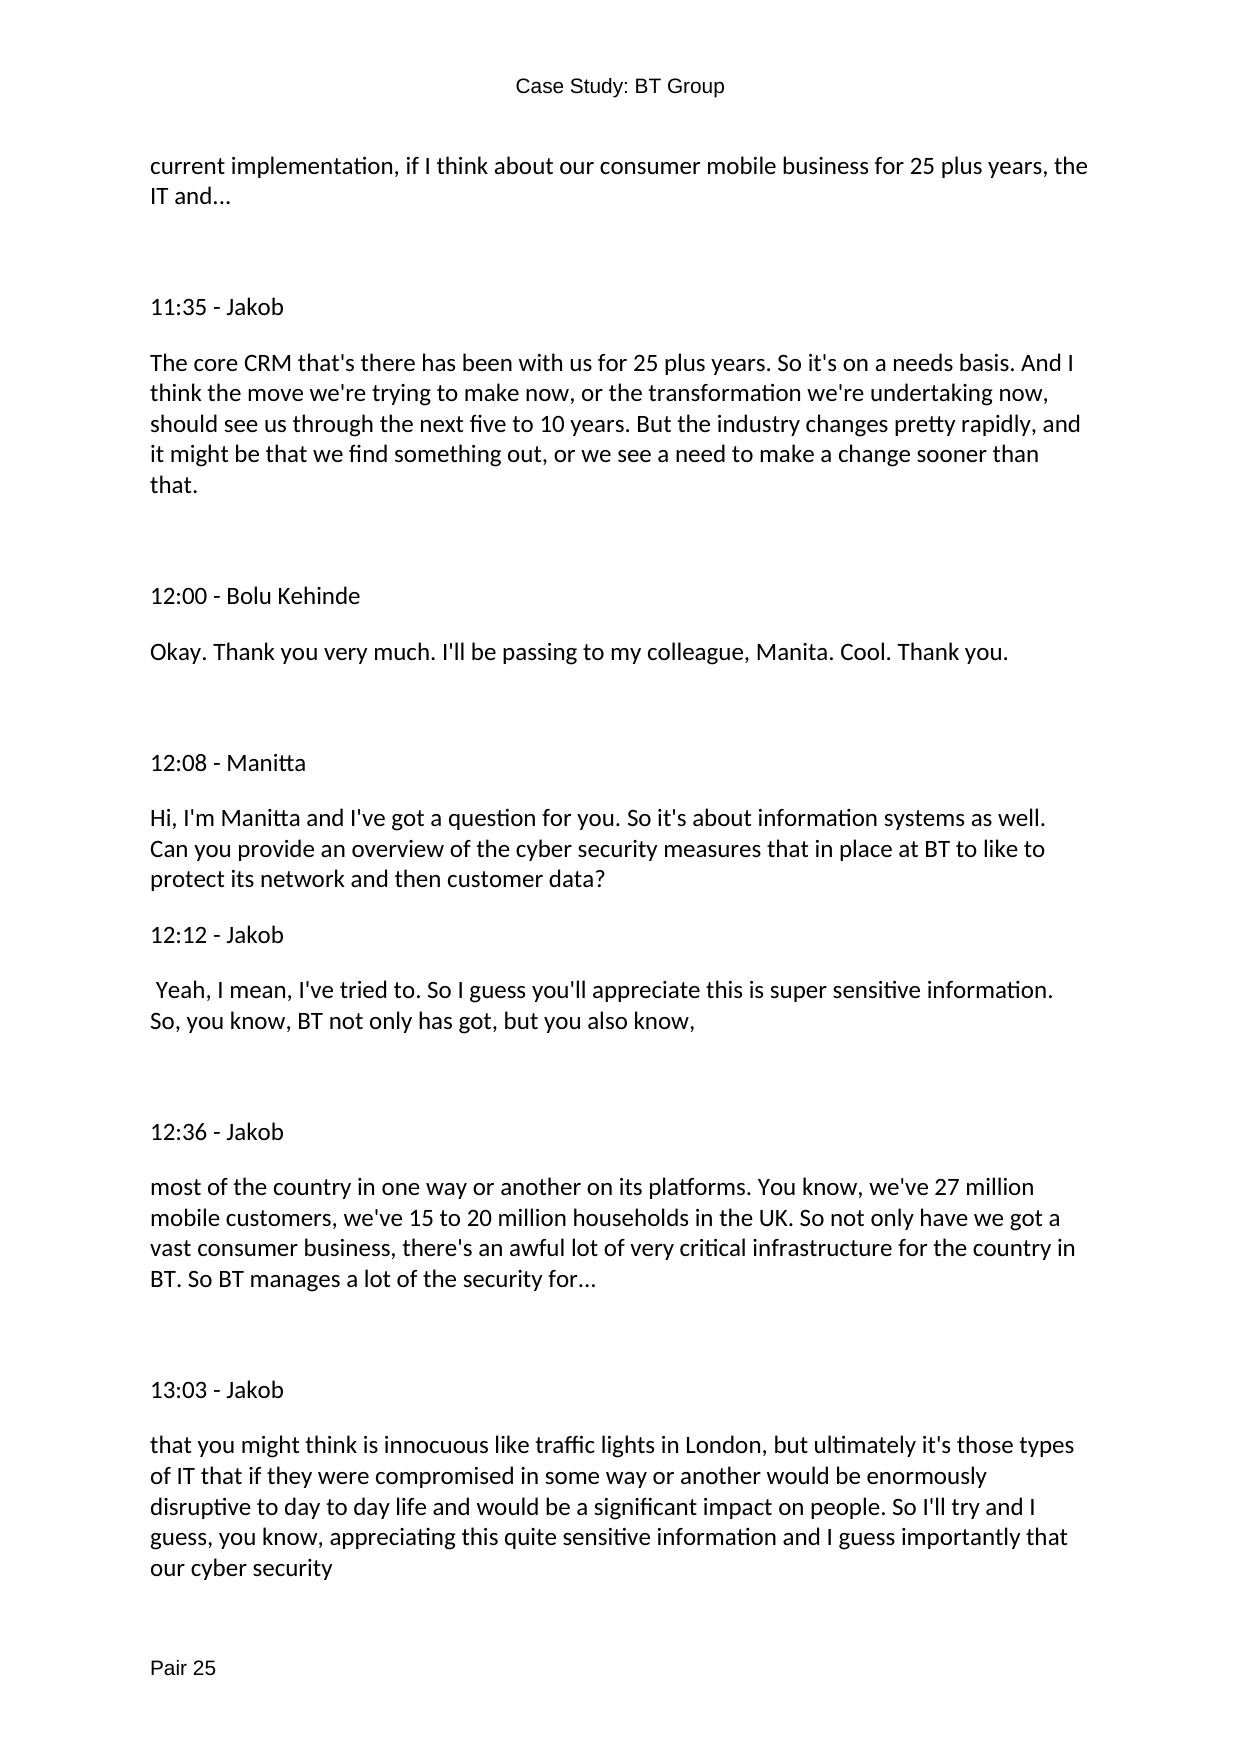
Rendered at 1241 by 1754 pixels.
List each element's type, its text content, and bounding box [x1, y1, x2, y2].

text most of the country in one way or another on its platforms. You know, we've 27 million mobile customers, we've 15 to 20 million households in the UK. So not only have we got a vast consumer business, there's an awful lot of very critical infrastructure for the country in BT. So BT manages a lot of the security for... [150, 1171, 1090, 1293]
text The core CRM that's there has been with us for 25 plus years. So it's on a needs basis. And I think the move we're trying to make now, or the transformation we're undertaking now, should see us through the next five to 10 years. But the industry changes pretty rapidly, and it might be that we find something out, or we see a need to make a change sooner than that. [150, 347, 1090, 500]
text 11:35 - Jakob [150, 292, 1090, 322]
text 12:08 - Manitta [150, 747, 1090, 777]
text Okay. Thank you very much. I'll be passing to my colleague, Manita. Cool. Thank you. [150, 636, 1090, 666]
text Hi, I'm Manitta and I've got a question for you. So it's about information systems as well. Can you provide an overview of the cyber security measures that in place at BT to like to protect its network and then customer data? [150, 802, 1090, 894]
text 12:12 - Jakob [150, 919, 1090, 949]
text Yeah, I mean, I've tried to. So I guess you'll appreciate this is super sensitive information. So, you know, BT not only has got, but you also know, [150, 974, 1090, 1035]
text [150, 150, 1090, 211]
text 12:00 - Bolu Kehinde [150, 580, 1090, 611]
text 12:36 - Jakob [150, 1116, 1090, 1146]
text that you might think is innocuous like traffic lights in London, but ultimately it's those types of IT that if they were compromised in some way or another would be enormously disruptive to day to day life and would be a significant impact on people. So I'll try and I guess, you know, appreciating this quite sensitive information and I guess importantly that our cyber security [150, 1429, 1090, 1582]
text 13:03 - Jakob [150, 1374, 1090, 1404]
